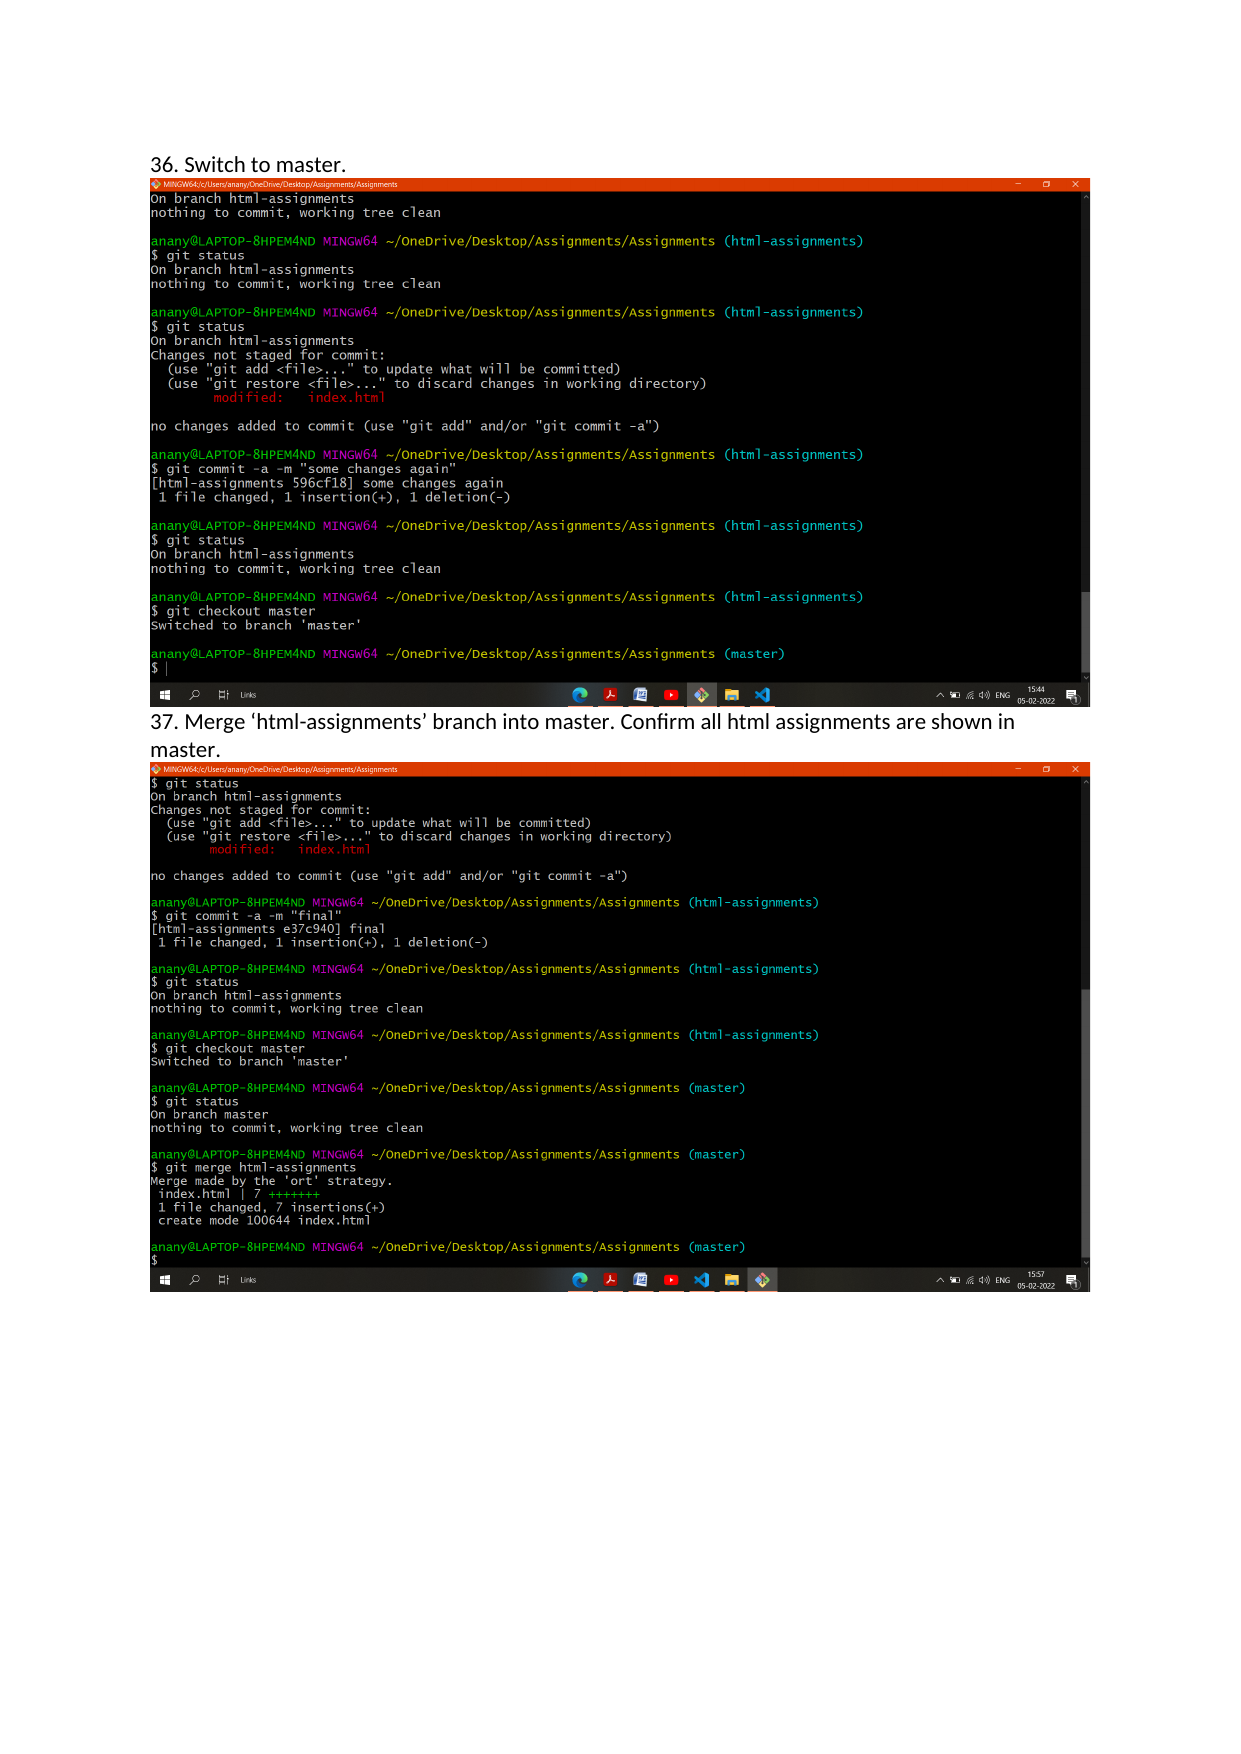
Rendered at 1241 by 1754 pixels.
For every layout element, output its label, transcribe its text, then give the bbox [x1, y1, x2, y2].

picture [150, 178, 1091, 707]
text 37. Merge ‘html-assignments’ branch into master. Confirm all html assignments are shown in master. [150, 707, 1090, 762]
picture [150, 762, 1091, 1292]
text 36. Switch to master. [150, 150, 1090, 178]
